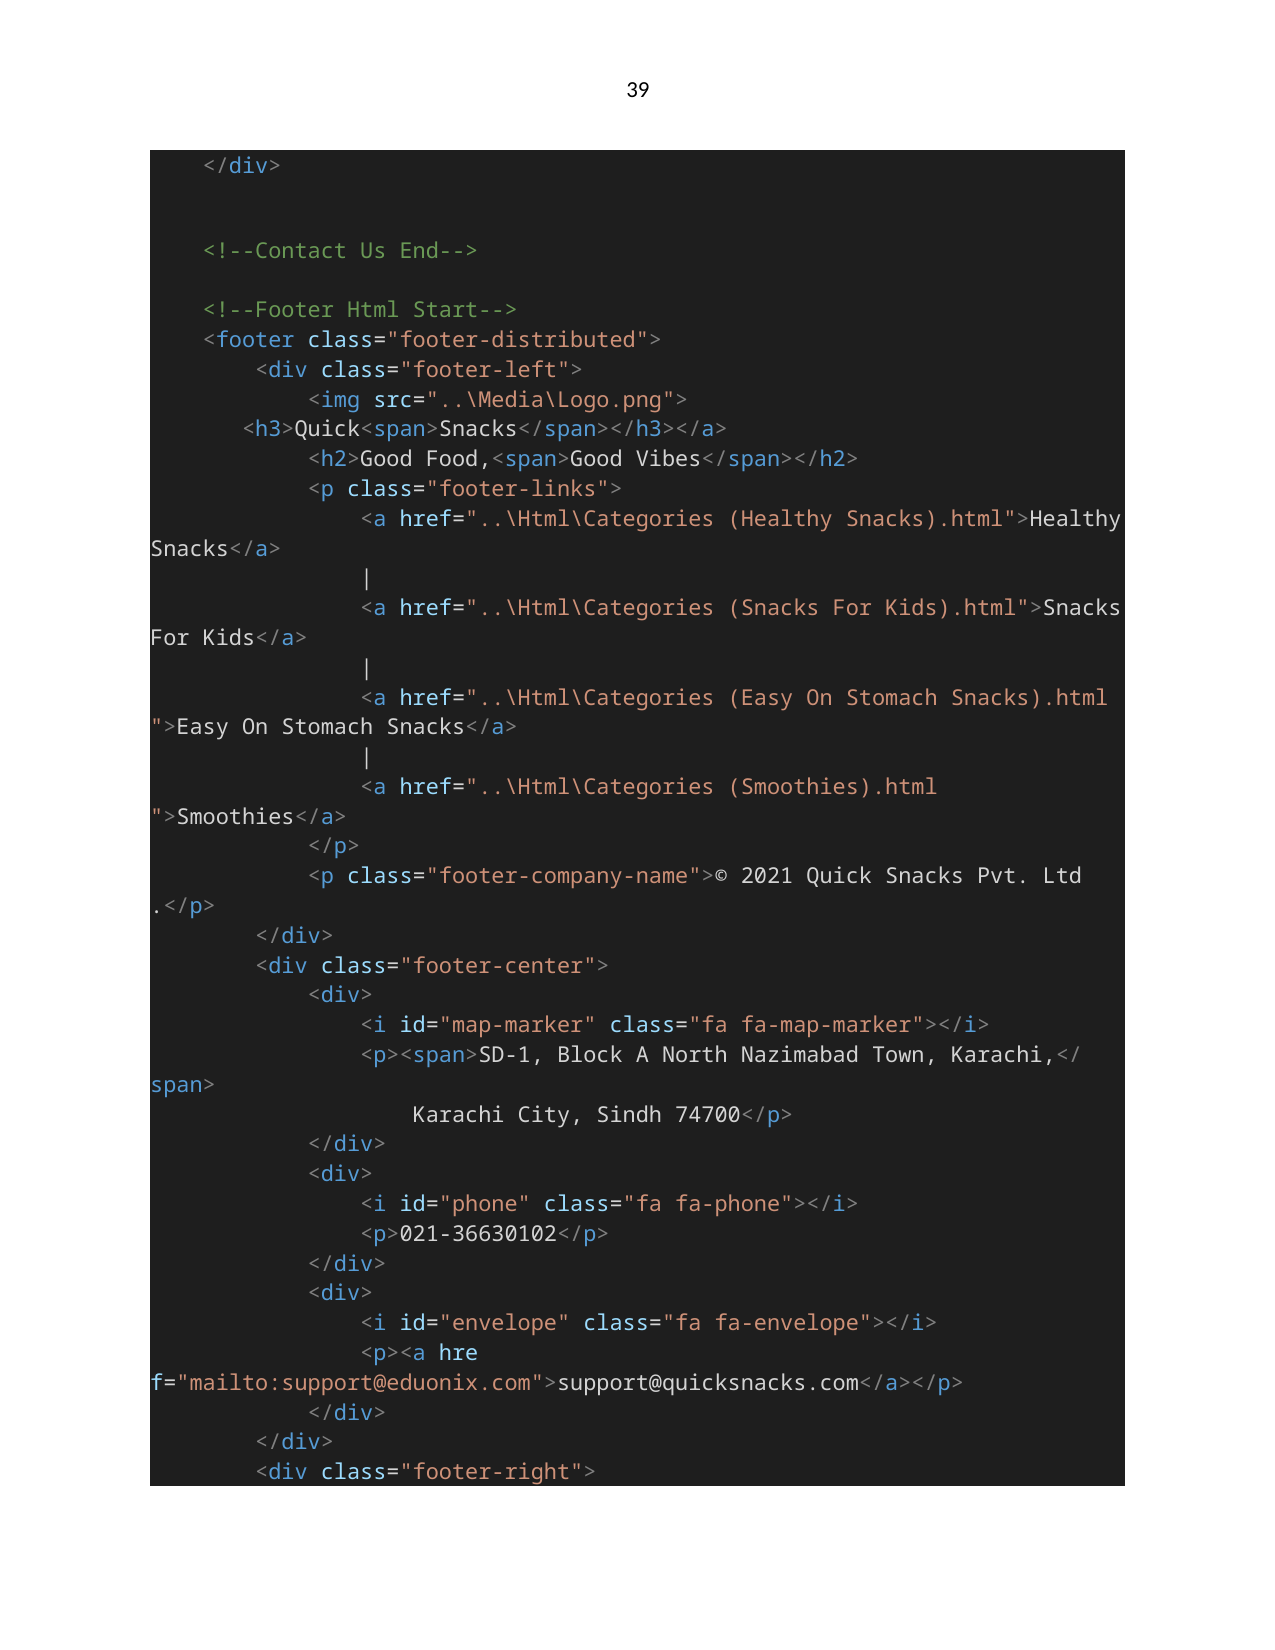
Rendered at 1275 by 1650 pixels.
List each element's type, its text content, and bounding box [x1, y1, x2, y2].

text </div> [150, 1396, 1125, 1426]
text <div> [150, 1277, 1125, 1307]
text <img src="..\Media\Logo.png"> [150, 383, 1125, 413]
text <h2>Good Food,<span>Good Vibes</span></h2> [150, 443, 1125, 473]
text | [150, 652, 1125, 681]
text <p>021-36630102</p> [150, 1218, 1125, 1247]
text <div> [150, 979, 1125, 1009]
text <p><span>SD-1, Block A North Nazimabad Town, Karachi,</span> [150, 1039, 1125, 1098]
text <div class="footer-right"> [150, 1456, 1125, 1486]
text <p class="footer-links"> [150, 473, 1125, 503]
text <div class="footer-center"> [150, 949, 1125, 979]
text <footer class="footer-distributed"> [150, 324, 1125, 354]
text </div> [150, 1426, 1125, 1456]
text <a href="..\Html\Categories (Smoothies).html">Smoothies</a> [150, 771, 1125, 830]
text <div> [150, 1158, 1125, 1188]
text </div> [150, 150, 1125, 180]
text | [150, 562, 1125, 592]
text <!--Footer Html Start--> [150, 294, 1125, 324]
text <p><a href="mailto:support@eduonix.com">support@quicksnacks.com</a></p> [150, 1337, 1125, 1396]
text <a href="..\Html\Categories (Easy On Stomach Snacks).html">Easy On Stomach Snacks</a> [150, 681, 1125, 741]
text <i id="envelope" class="fa fa-envelope"></i> [150, 1307, 1125, 1337]
text <p class="footer-company-name">© 2021 Quick Snacks Pvt. Ltd.</p> [150, 860, 1125, 920]
text Karachi City, Sindh 74700</p> [150, 1098, 1125, 1128]
text </div> [150, 920, 1125, 949]
text </div> [150, 1247, 1125, 1277]
text <!--Contact Us End--> [150, 234, 1125, 264]
text <h3>Quick<span>Snacks</span></h3></a> [150, 413, 1125, 443]
text | [150, 741, 1125, 771]
text <a href="..\Html\Categories (Healthy Snacks).html">Healthy Snacks</a> [150, 503, 1125, 562]
text </p> [150, 830, 1125, 860]
text <a href="..\Html\Categories (Snacks For Kids).html">Snacks For Kids</a> [150, 592, 1125, 652]
text <i id="map-marker" class="fa fa-map-marker"></i> [150, 1009, 1125, 1039]
text <i id="phone" class="fa fa-phone"></i> [150, 1188, 1125, 1218]
text <div class="footer-left"> [150, 354, 1125, 383]
text </div> [150, 1128, 1125, 1158]
